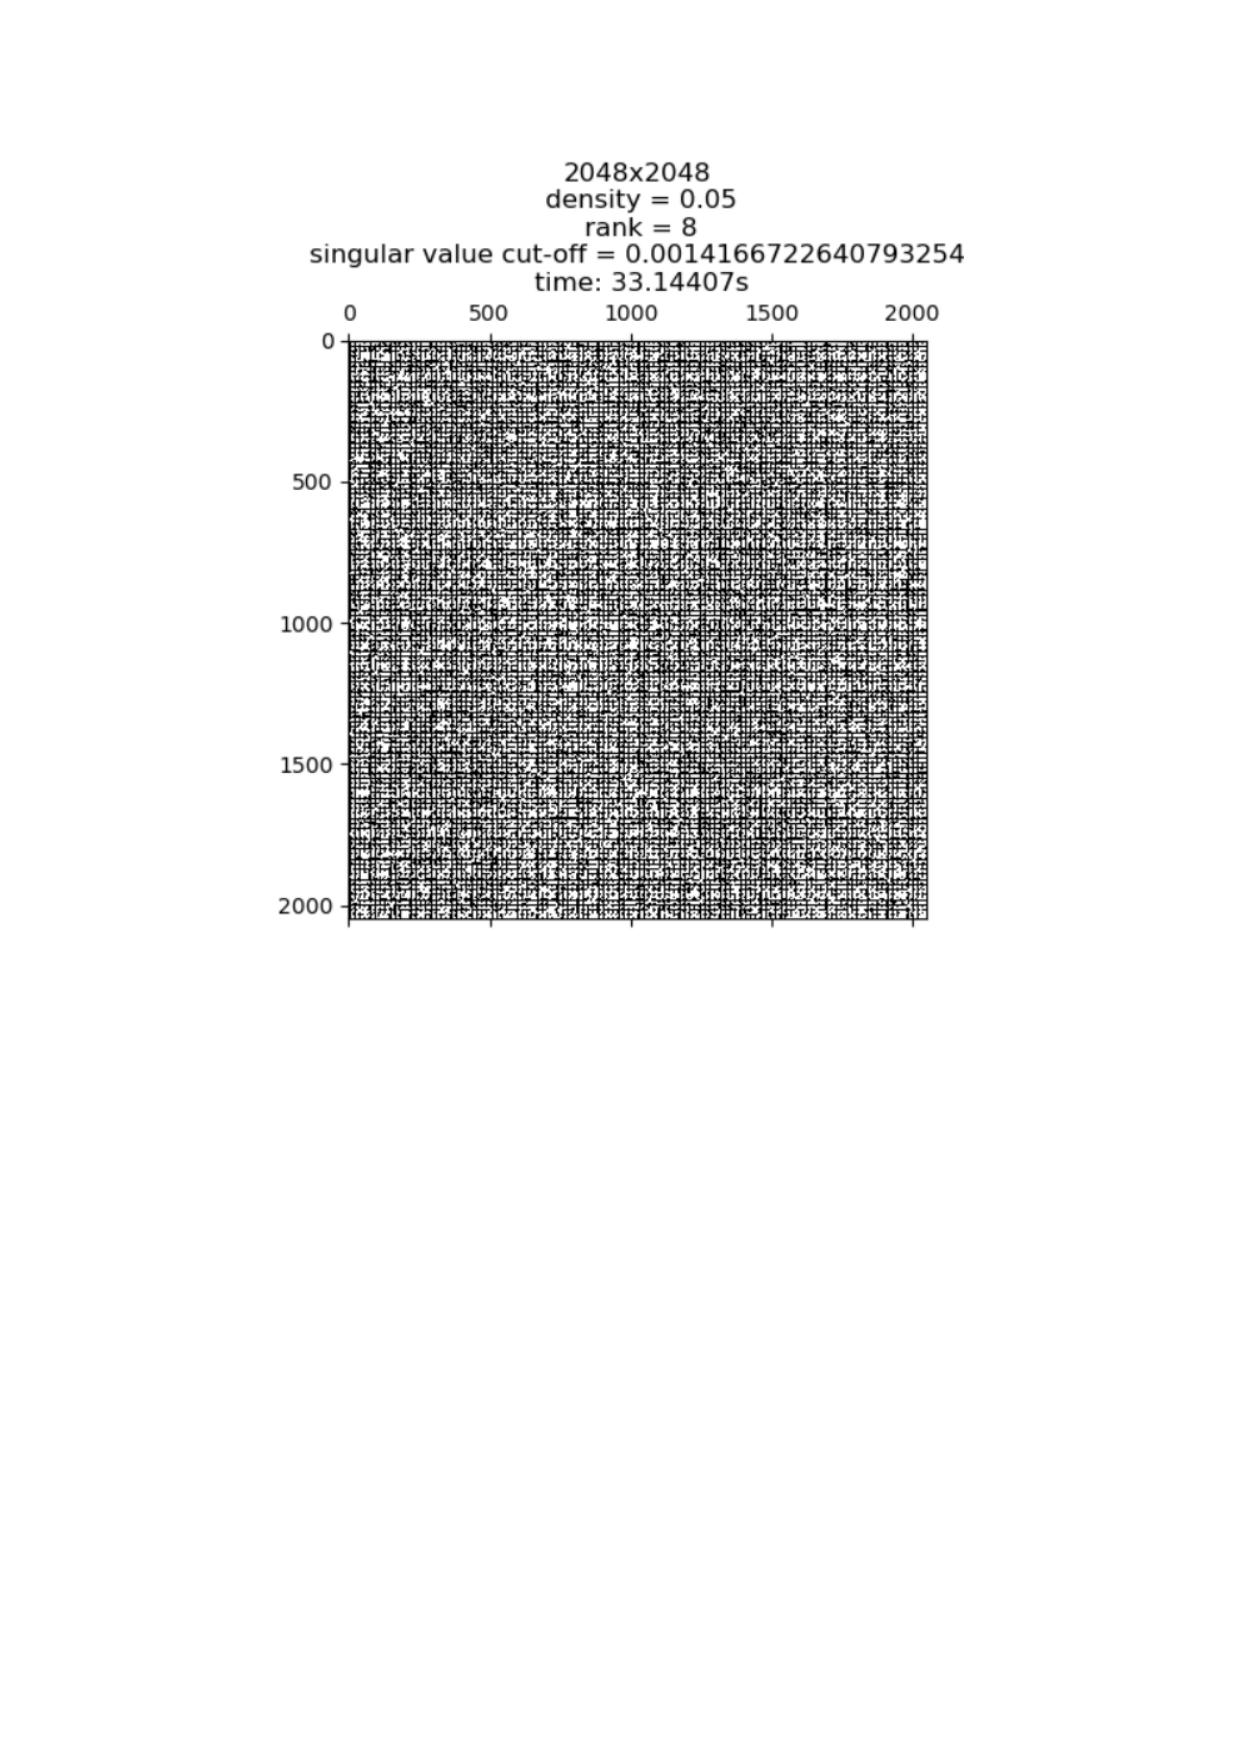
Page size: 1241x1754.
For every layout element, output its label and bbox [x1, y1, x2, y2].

picture [276, 147, 964, 952]
